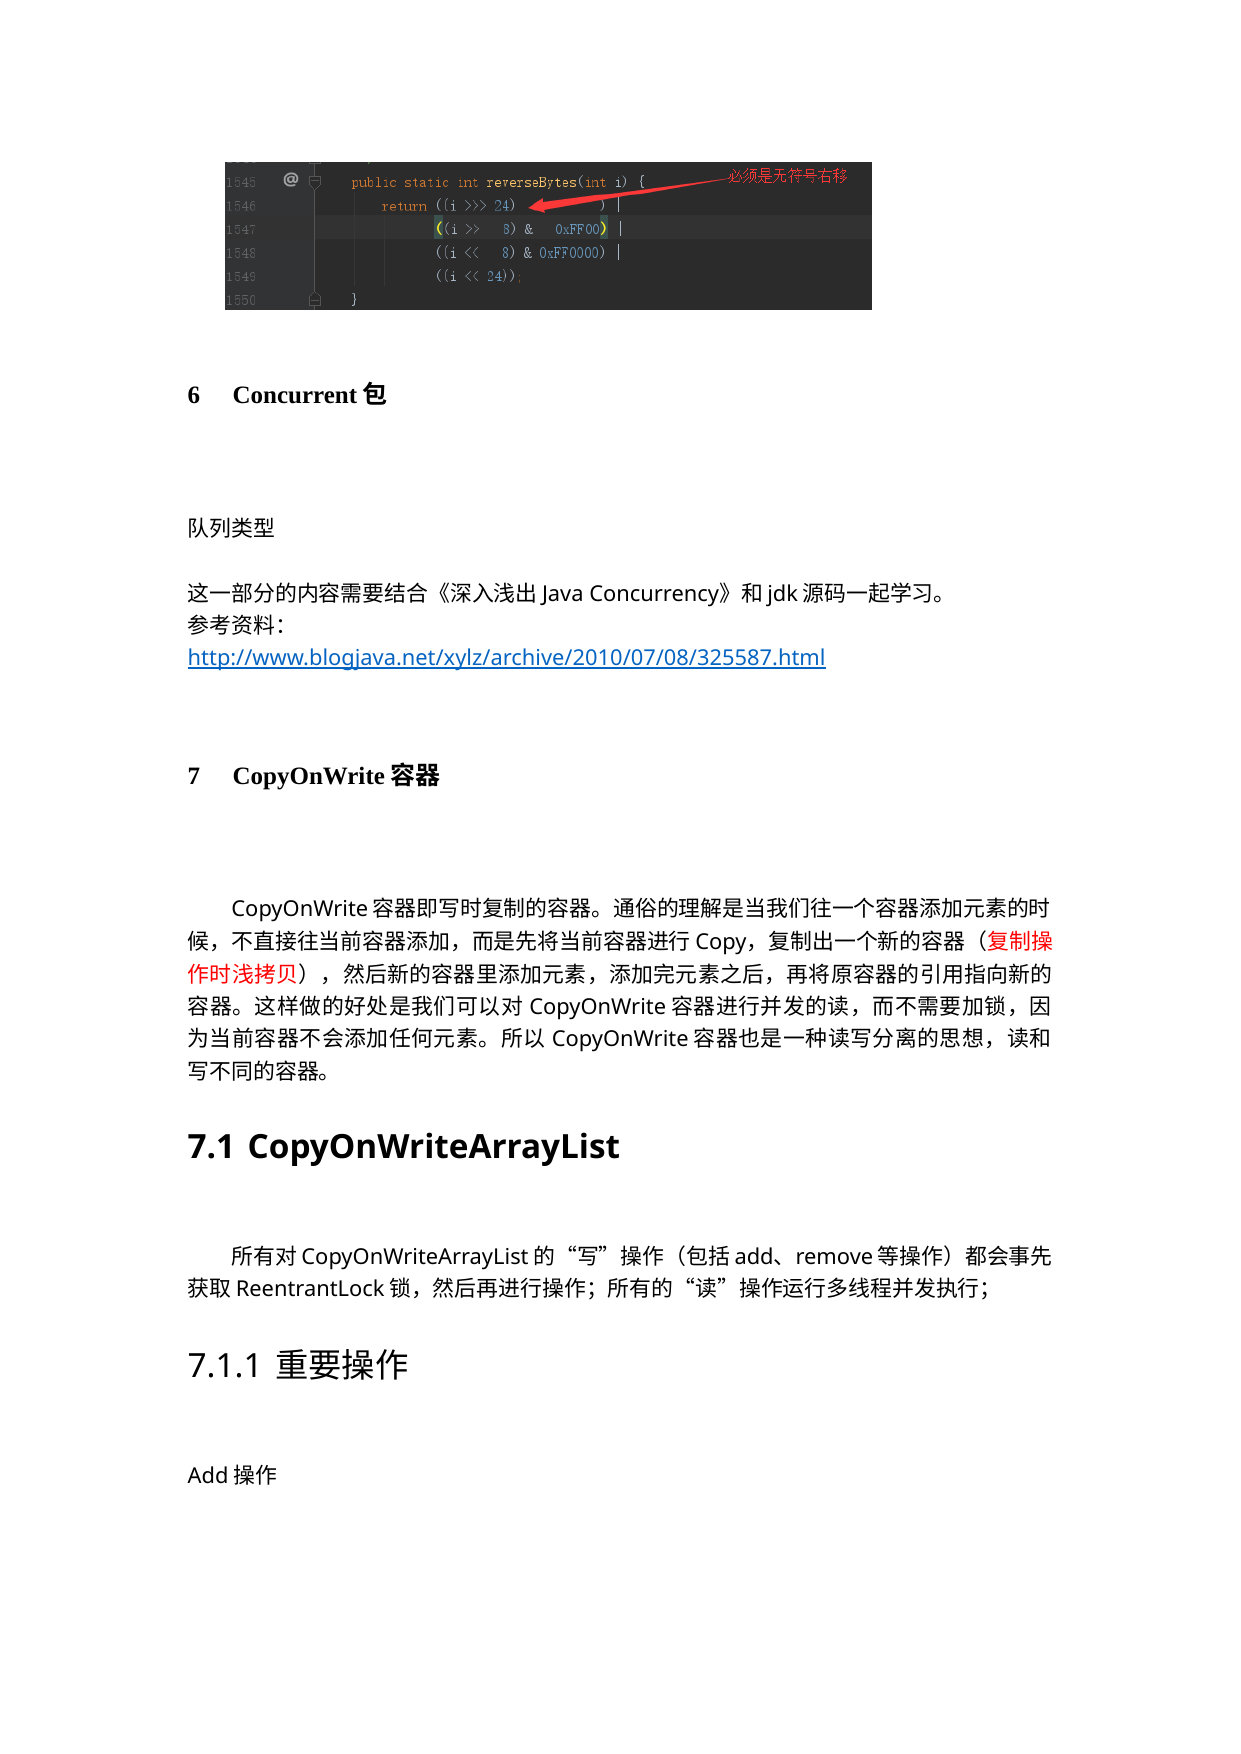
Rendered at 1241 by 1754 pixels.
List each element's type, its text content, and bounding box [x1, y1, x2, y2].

text 参考资料： [187, 608, 1053, 640]
text CopyOnWrite容器即写时复制的容器。通俗的理解是当我们往一个容器添加元素的时候，不直接往当前容器添加，而是先将当前容器进行Copy，复制出一个新的容器（复制操作时浅拷贝），然后新的容器里添加元素，添加完元素之后，再将原容器的引用指向新的容器。这样做的好处是我们可以对CopyOnWrite容器进行并发的读，而不需要加锁，因为当前容器不会添加任何元素。所以CopyOnWrite容器也是一种读写分离的思想，读和写不同的容器。 [187, 891, 1053, 1086]
picture [225, 162, 872, 310]
subtitle 重要操作 [187, 1331, 1053, 1396]
subtitle CopyOnWriteArrayList [187, 1113, 1053, 1178]
text 所有对CopyOnWriteArrayList的“写”操作（包括add、remove等操作）都会事先获取ReentrantLock锁，然后再进行操作；所有的“读”操作运行多线程并发执行； [187, 1238, 1053, 1303]
text 这一部分的内容需要结合《深入浅出Java Concurrency》和jdk源码一起学习。 [187, 575, 1053, 608]
text Add操作 [187, 1458, 1053, 1490]
subtitle CopyOnWrite容器 [187, 741, 1053, 806]
text http://www.blogjava.net/xylz/archive/2010/07/08/325587.html [187, 640, 1053, 673]
subtitle Concurrent包 [187, 360, 1053, 425]
text 队列类型 [187, 510, 1053, 543]
